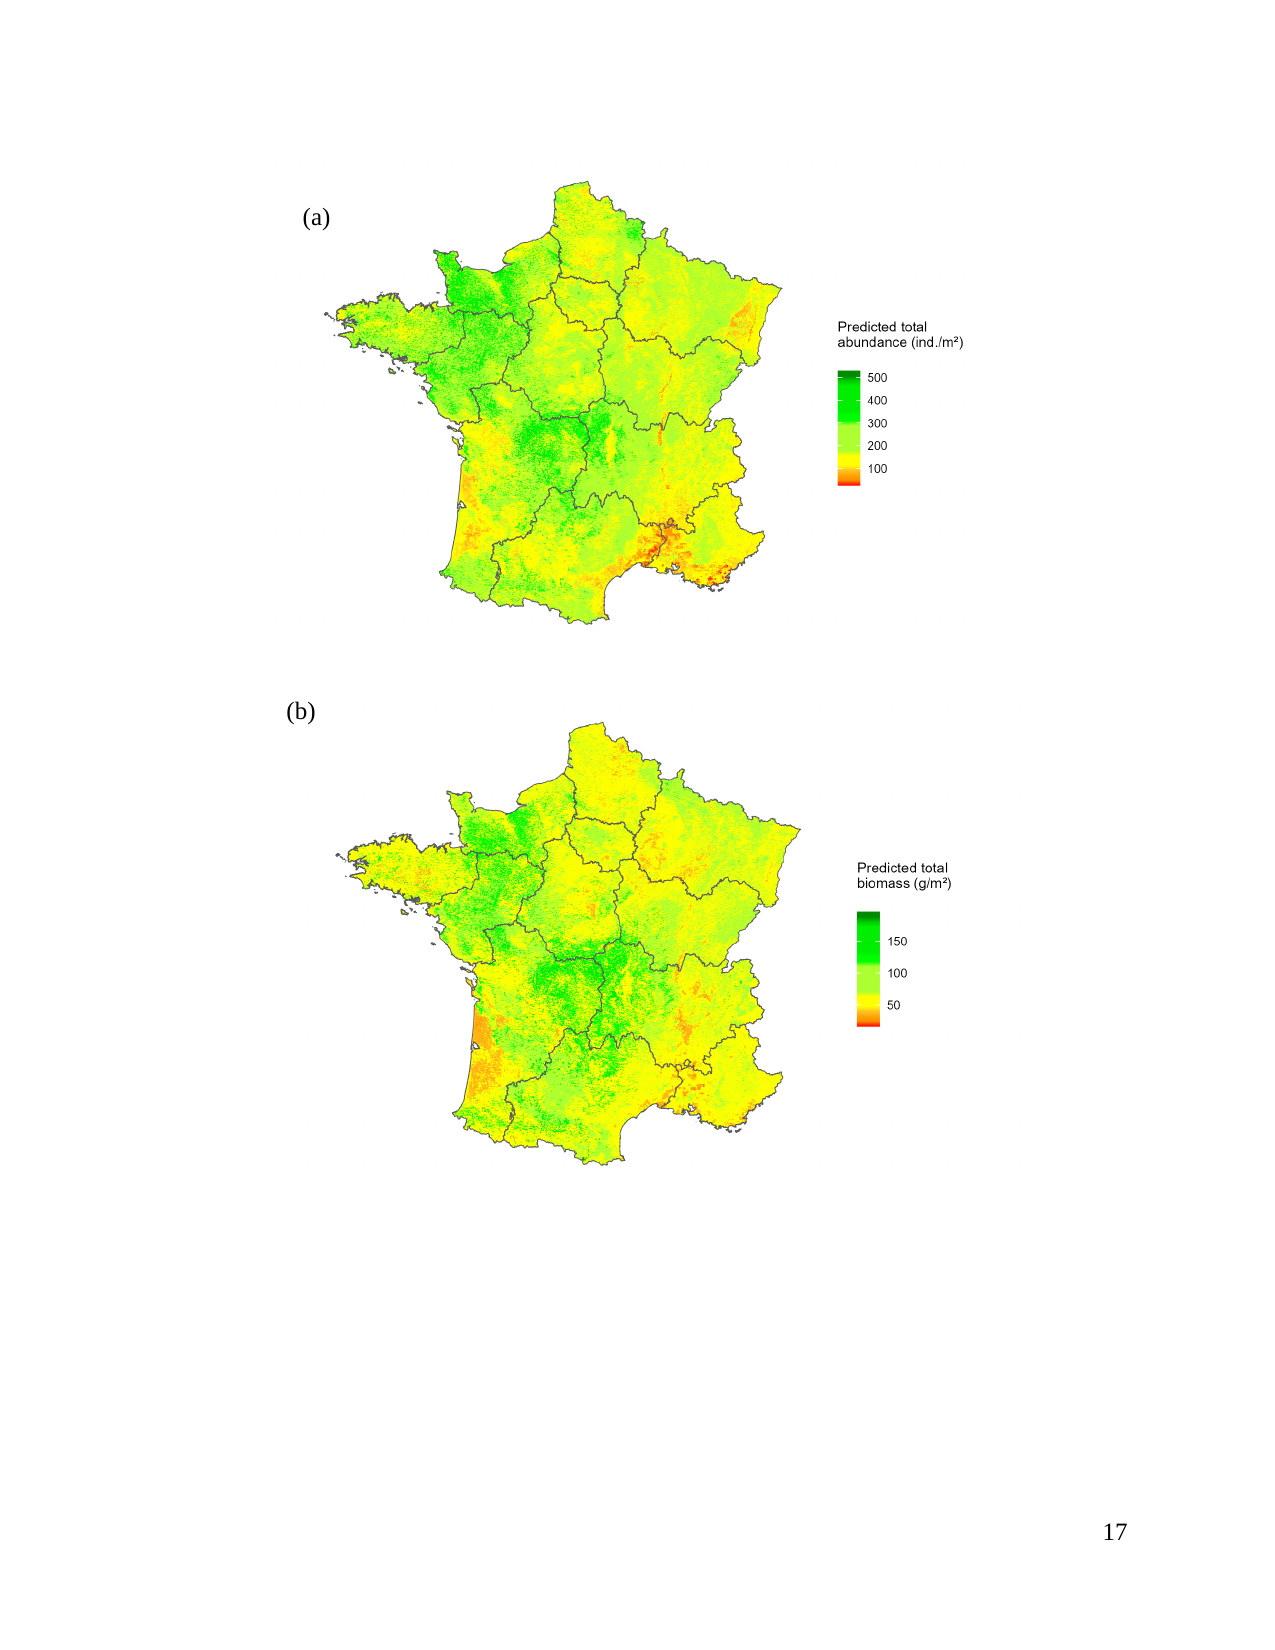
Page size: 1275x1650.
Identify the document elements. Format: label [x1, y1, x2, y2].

picture [236, 688, 1039, 1199]
picture [242, 147, 1033, 658]
